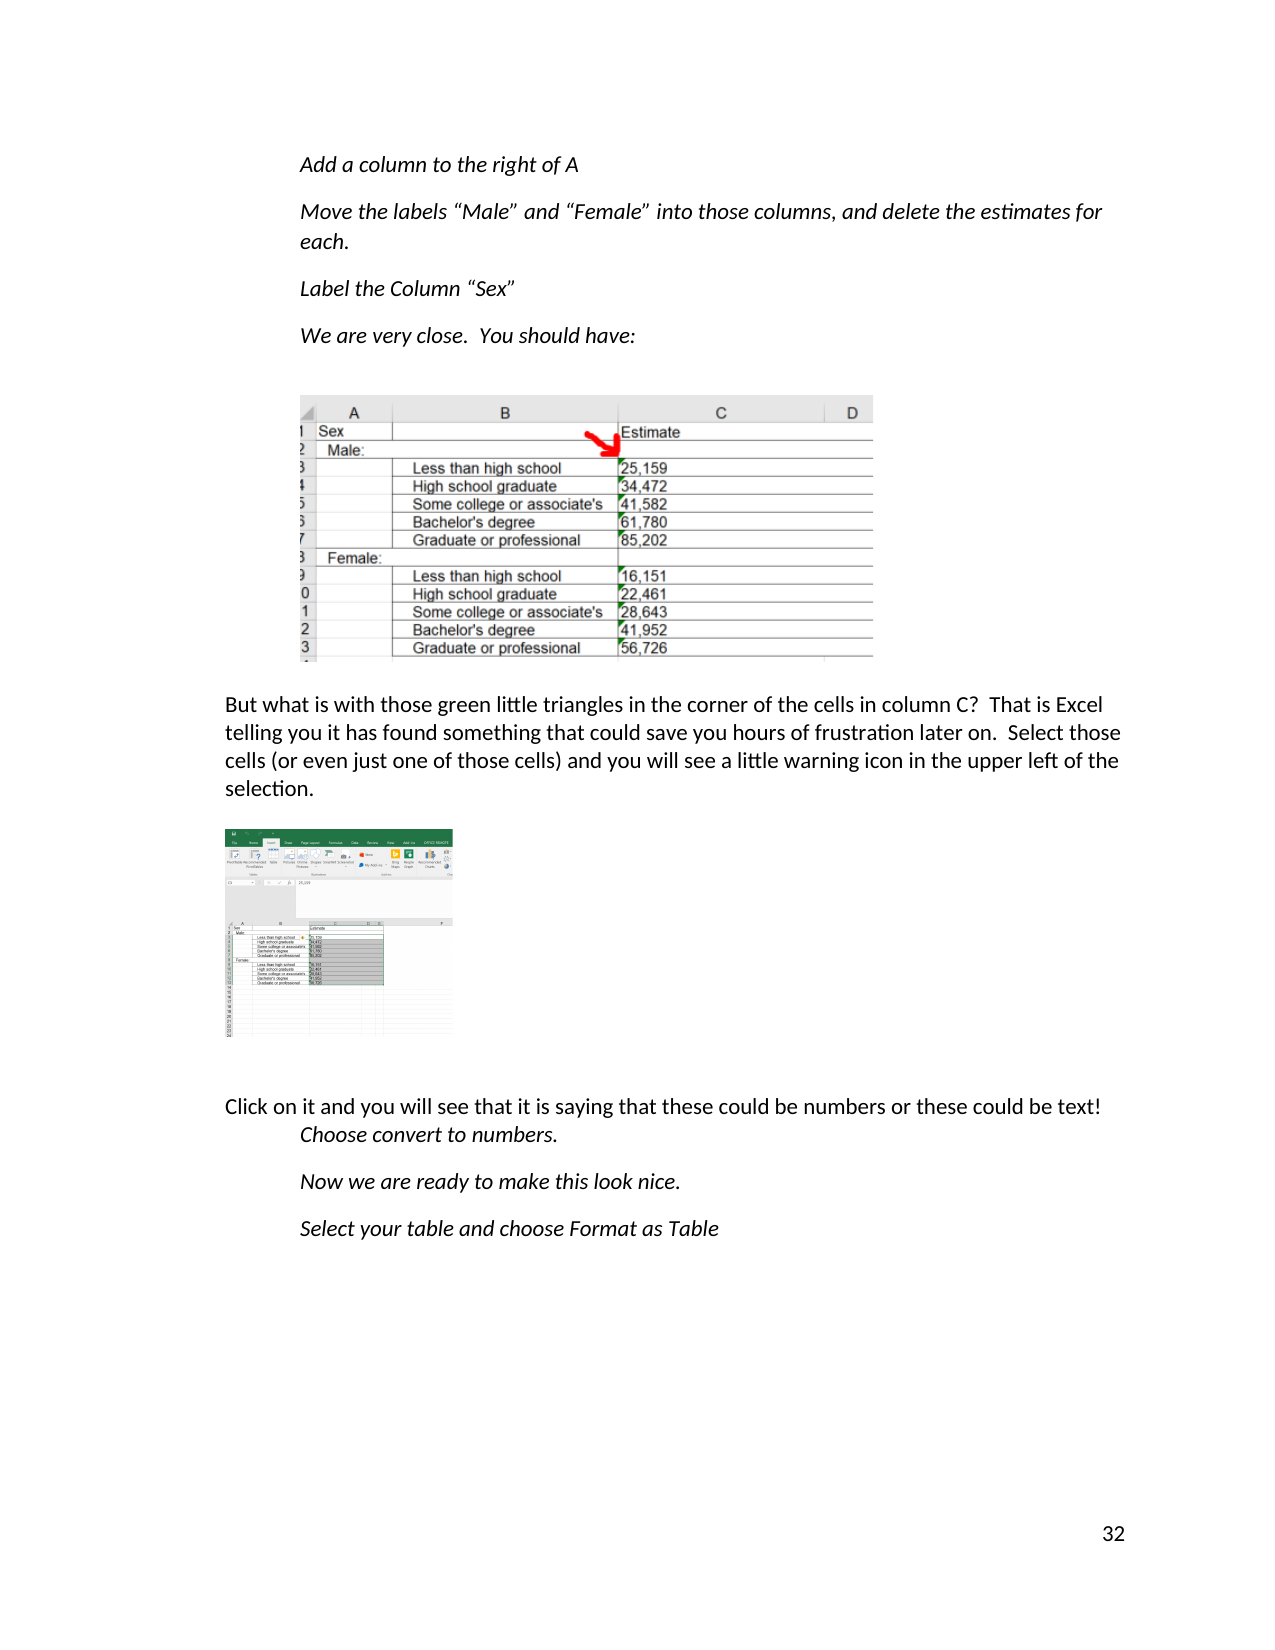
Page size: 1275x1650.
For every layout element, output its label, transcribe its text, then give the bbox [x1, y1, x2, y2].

text Move the labels “Male” and “Female” into those columns, and delete the estimates for each. [300, 197, 1125, 255]
text Choose convert to numbers. [300, 1120, 1125, 1148]
text Select your table and choose Format as Table [300, 1214, 1125, 1242]
text Label the Column “Sex” [300, 274, 1125, 302]
text Now we are ready to make this look nice. [300, 1167, 1125, 1195]
text But what is with those green little triangles in the corner of the cells in column C? That is Excel telling you it has found something that could save you hours of frustration later on. Select those cells (or even just one of those cells) and you will see a little warning icon in the upper left of the selection. [225, 690, 1125, 802]
text Add a column to the right of A [300, 150, 1125, 178]
text Click on it and you will see that it is saying that these could be numbers or these could be text! [225, 1092, 1125, 1120]
picture [300, 395, 874, 662]
text We are very close. You should have: [300, 321, 1125, 349]
picture [225, 829, 453, 1037]
